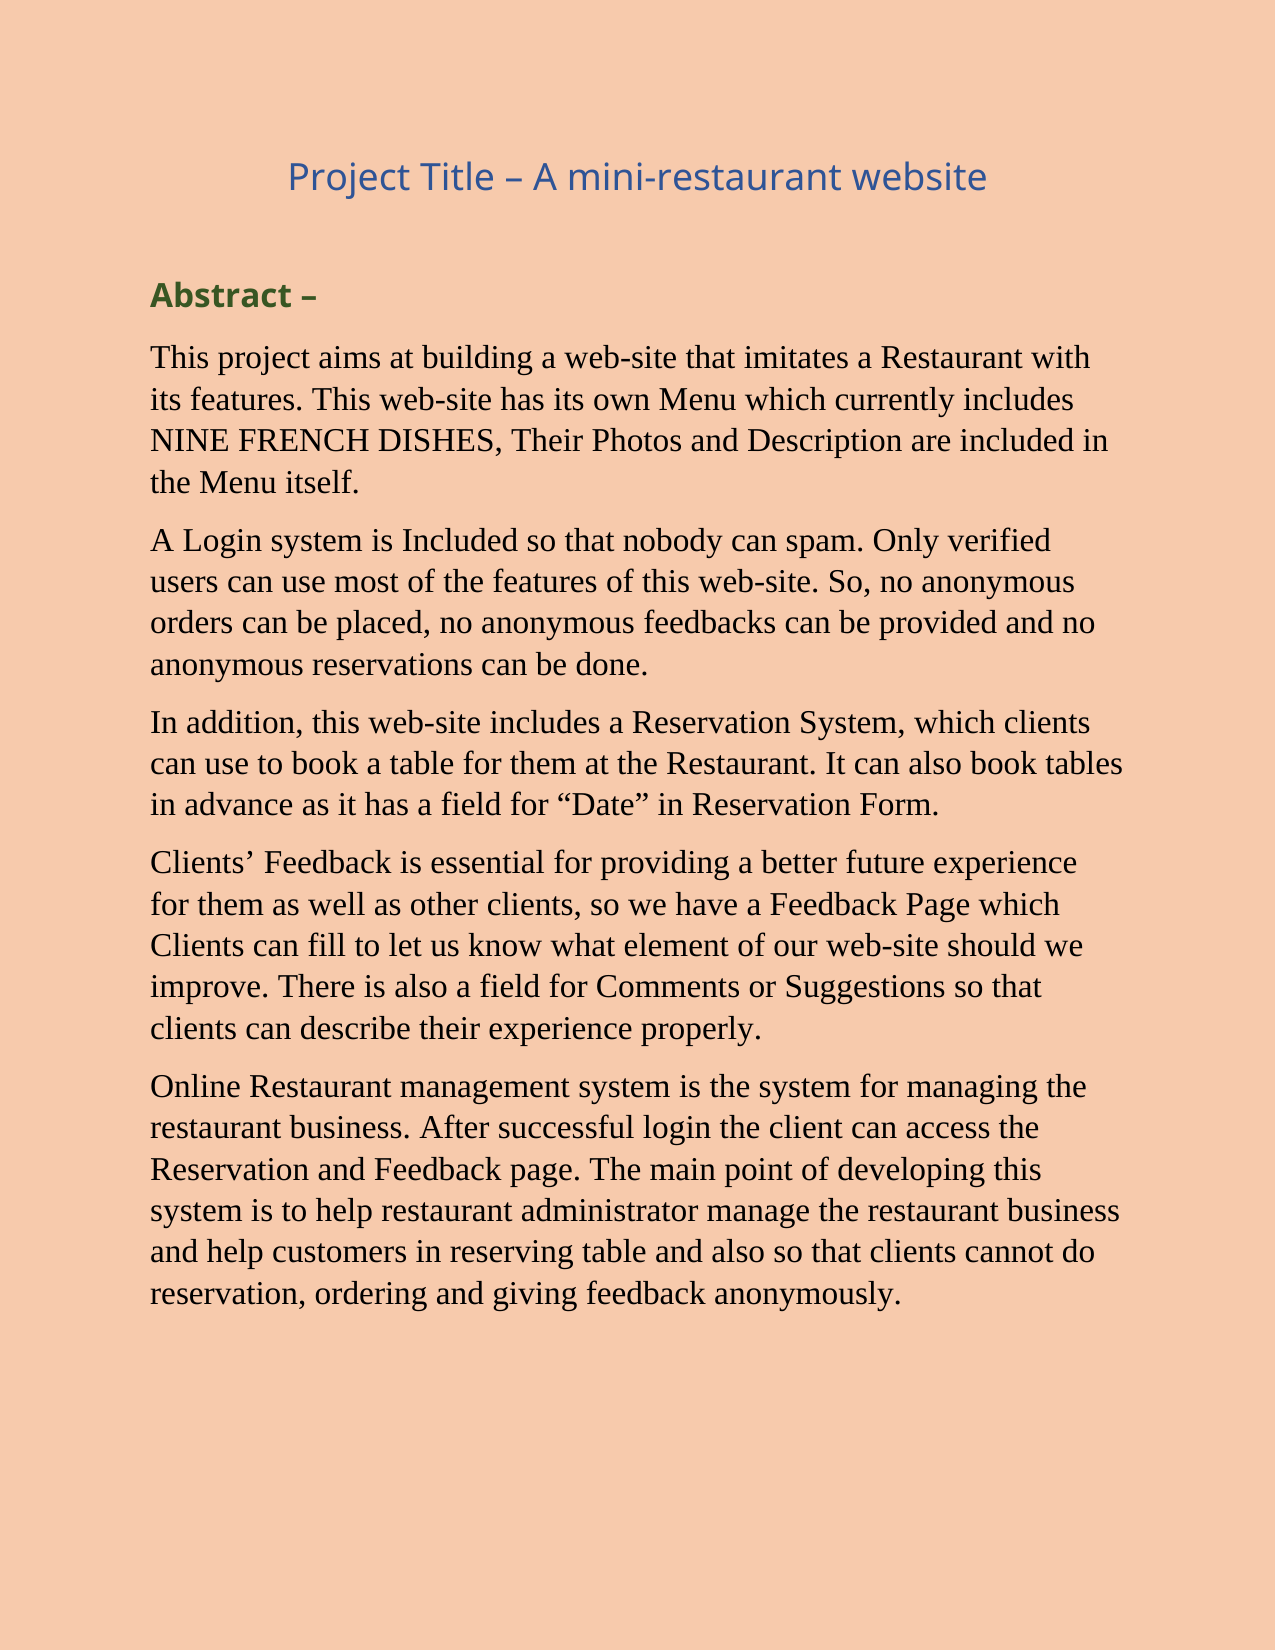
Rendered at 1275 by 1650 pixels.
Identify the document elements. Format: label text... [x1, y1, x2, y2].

text Abstract – [150, 272, 1125, 318]
text In addition, this web-site includes a Reservation System, which clients can use to book a table for them at the Restaurant. It can also book tables in advance as it has a field for “Date” in Reservation Form. [150, 702, 1125, 823]
text Project Title – A mini-restaurant website [150, 150, 1125, 201]
text Online Restaurant management system is the system for managing the restaurant business. After successful login the client can access the Reservation and Feedback page. The main point of developing this system is to help restaurant administrator manage the restaurant business and help customers in reserving table and also so that clients cannot do reservation, ordering and giving feedback anonymously. [150, 1066, 1125, 1311]
text A Login system is Included so that nobody can spam. Only verified users can use most of the features of this web-site. So, no anonymous orders can be placed, no anonymous feedbacks can be provided and no anonymous reservations can be done. [150, 520, 1125, 682]
text This project aims at building a web-site that imitates a Restaurant with its features. This web-site has its own Menu which currently includes NINE FRENCH DISHES, Their Photos and Description are included in the Menu itself. [150, 338, 1125, 500]
text Clients’ Feedback is essential for providing a better future experience for them as well as other clients, so we have a Feedback Page which Clients can fill to let us know what element of our web-site should we improve. There is also a field for Comments or Suggestions so that clients can describe their experience properly. [150, 843, 1125, 1046]
